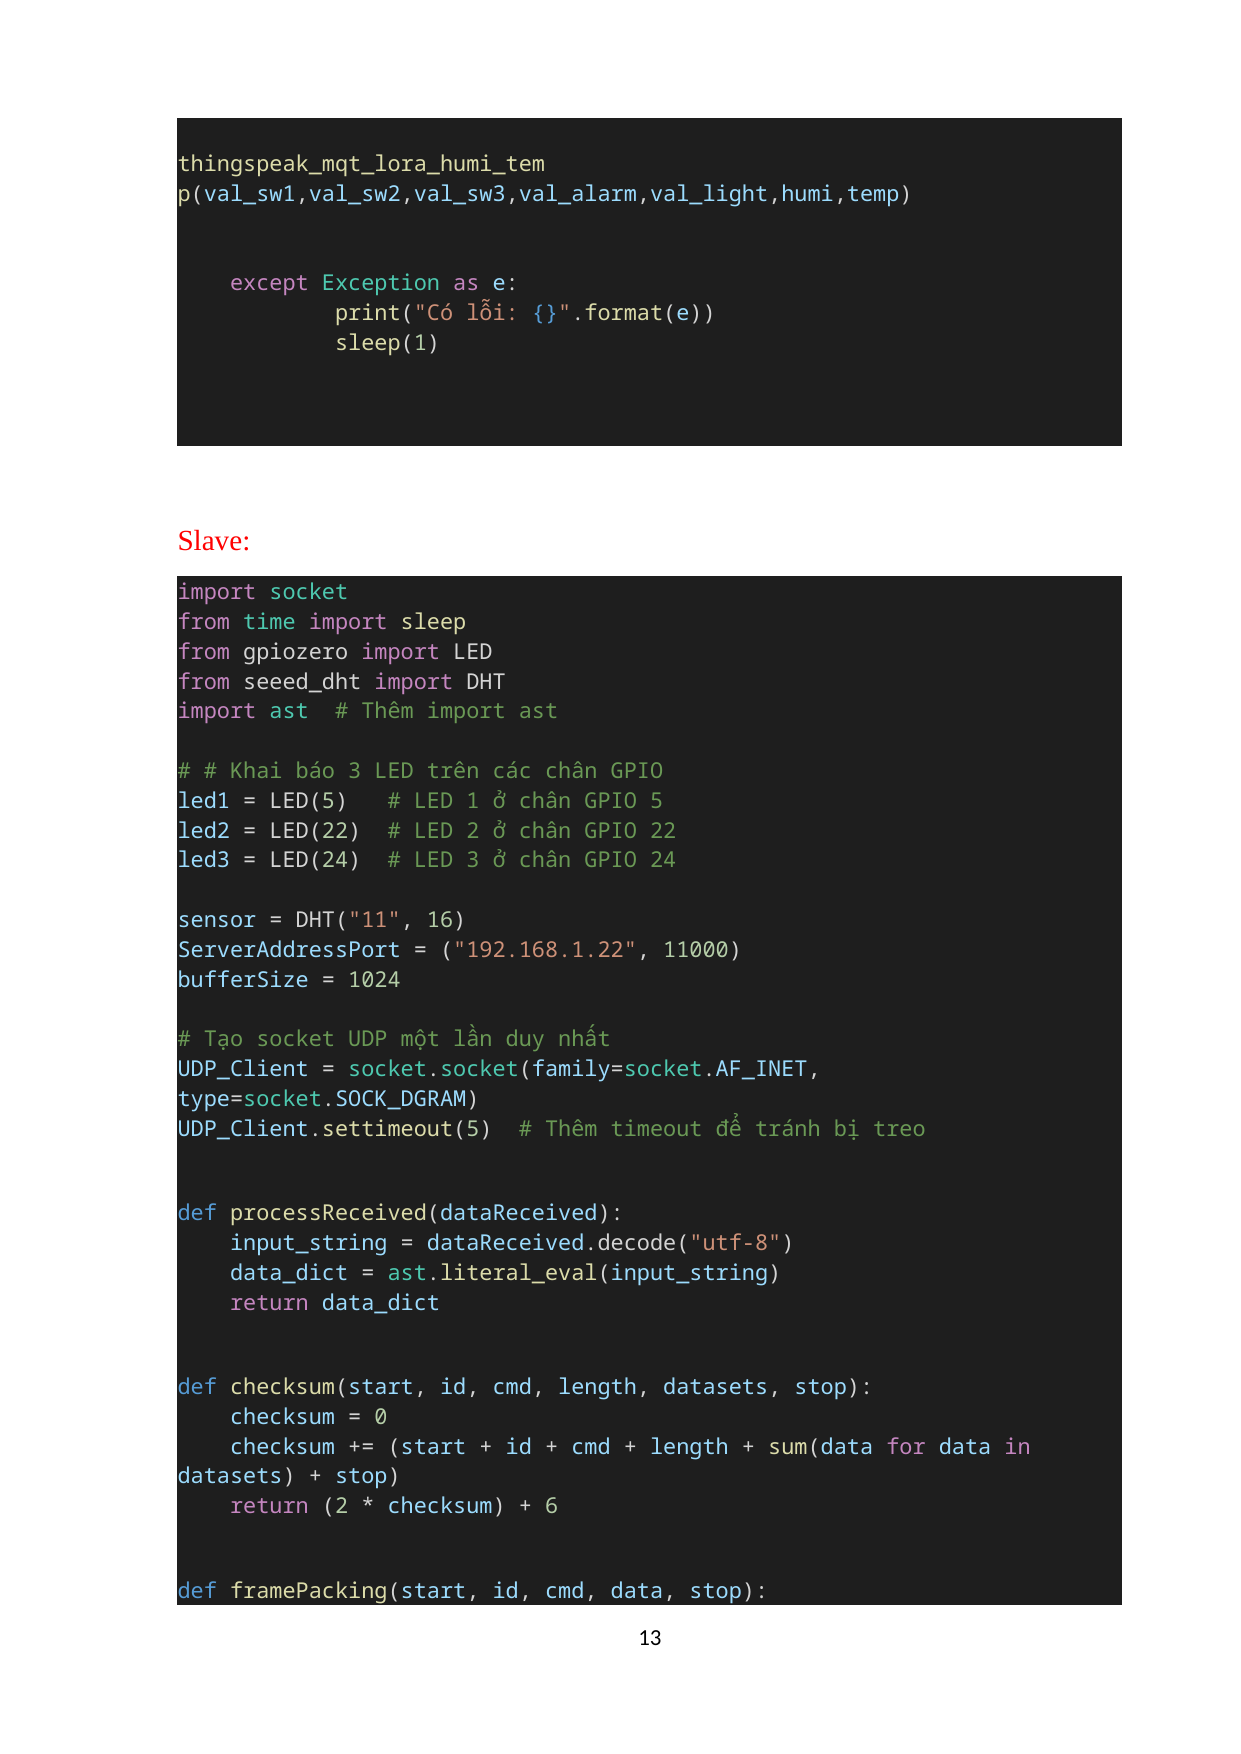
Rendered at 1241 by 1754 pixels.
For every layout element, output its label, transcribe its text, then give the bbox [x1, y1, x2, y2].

text except Exception as e: [177, 267, 1122, 297]
text bufferSize = 1024 [177, 964, 1122, 993]
text Slave: [177, 523, 1122, 557]
text checksum += (start + id + cmd + length + sum(data for data in datasets) + stop) [177, 1431, 1122, 1490]
text import ast # Thêm import ast [177, 696, 1122, 725]
text import socket [177, 576, 1122, 606]
text def processReceived(dataReceived): [177, 1197, 1122, 1227]
text from time import sleep [177, 606, 1122, 636]
text ServerAddressPort = ("192.168.1.22", 11000) [177, 934, 1122, 964]
text return data_dict [177, 1287, 1122, 1316]
text thingspeak_mqt_lora_humi_temp(val_sw1,val_sw2,val_sw3,val_alarm,val_light,humi,temp) [177, 118, 1122, 207]
text from seeed_dht import DHT [177, 666, 1122, 696]
text sensor = DHT("11", 16) [177, 904, 1122, 934]
text print("Có lỗi: {}".format(e)) [177, 297, 1122, 327]
text UDP_Client = socket.socket(family=socket.AF_INET, type=socket.SOCK_DGRAM) [177, 1053, 1122, 1113]
text led2 = LED(22) # LED 2 ở chân GPIO 22 [177, 815, 1122, 844]
text input_string = dataReceived.decode("utf-8") [177, 1227, 1122, 1257]
text led3 = LED(24) # LED 3 ở chân GPIO 24 [177, 844, 1122, 874]
text from gpiozero import LED [177, 636, 1122, 666]
text UDP_Client.settimeout(5) # Thêm timeout để tránh bị treo [177, 1113, 1122, 1142]
text checksum = 0 [177, 1401, 1122, 1431]
text led1 = LED(5) # LED 1 ở chân GPIO 5 [177, 785, 1122, 815]
text # Tạo socket UDP một lần duy nhất [177, 1023, 1122, 1053]
text def checksum(start, id, cmd, length, datasets, stop): [177, 1371, 1122, 1401]
text return (2 * checksum) + 6 [177, 1490, 1122, 1520]
text data_dict = ast.literal_eval(input_string) [177, 1257, 1122, 1287]
text sleep(1) [177, 327, 1122, 356]
text # # Khai báo 3 LED trên các chân GPIO [177, 755, 1122, 785]
text def framePacking(start, id, cmd, data, stop): [177, 1575, 1122, 1605]
